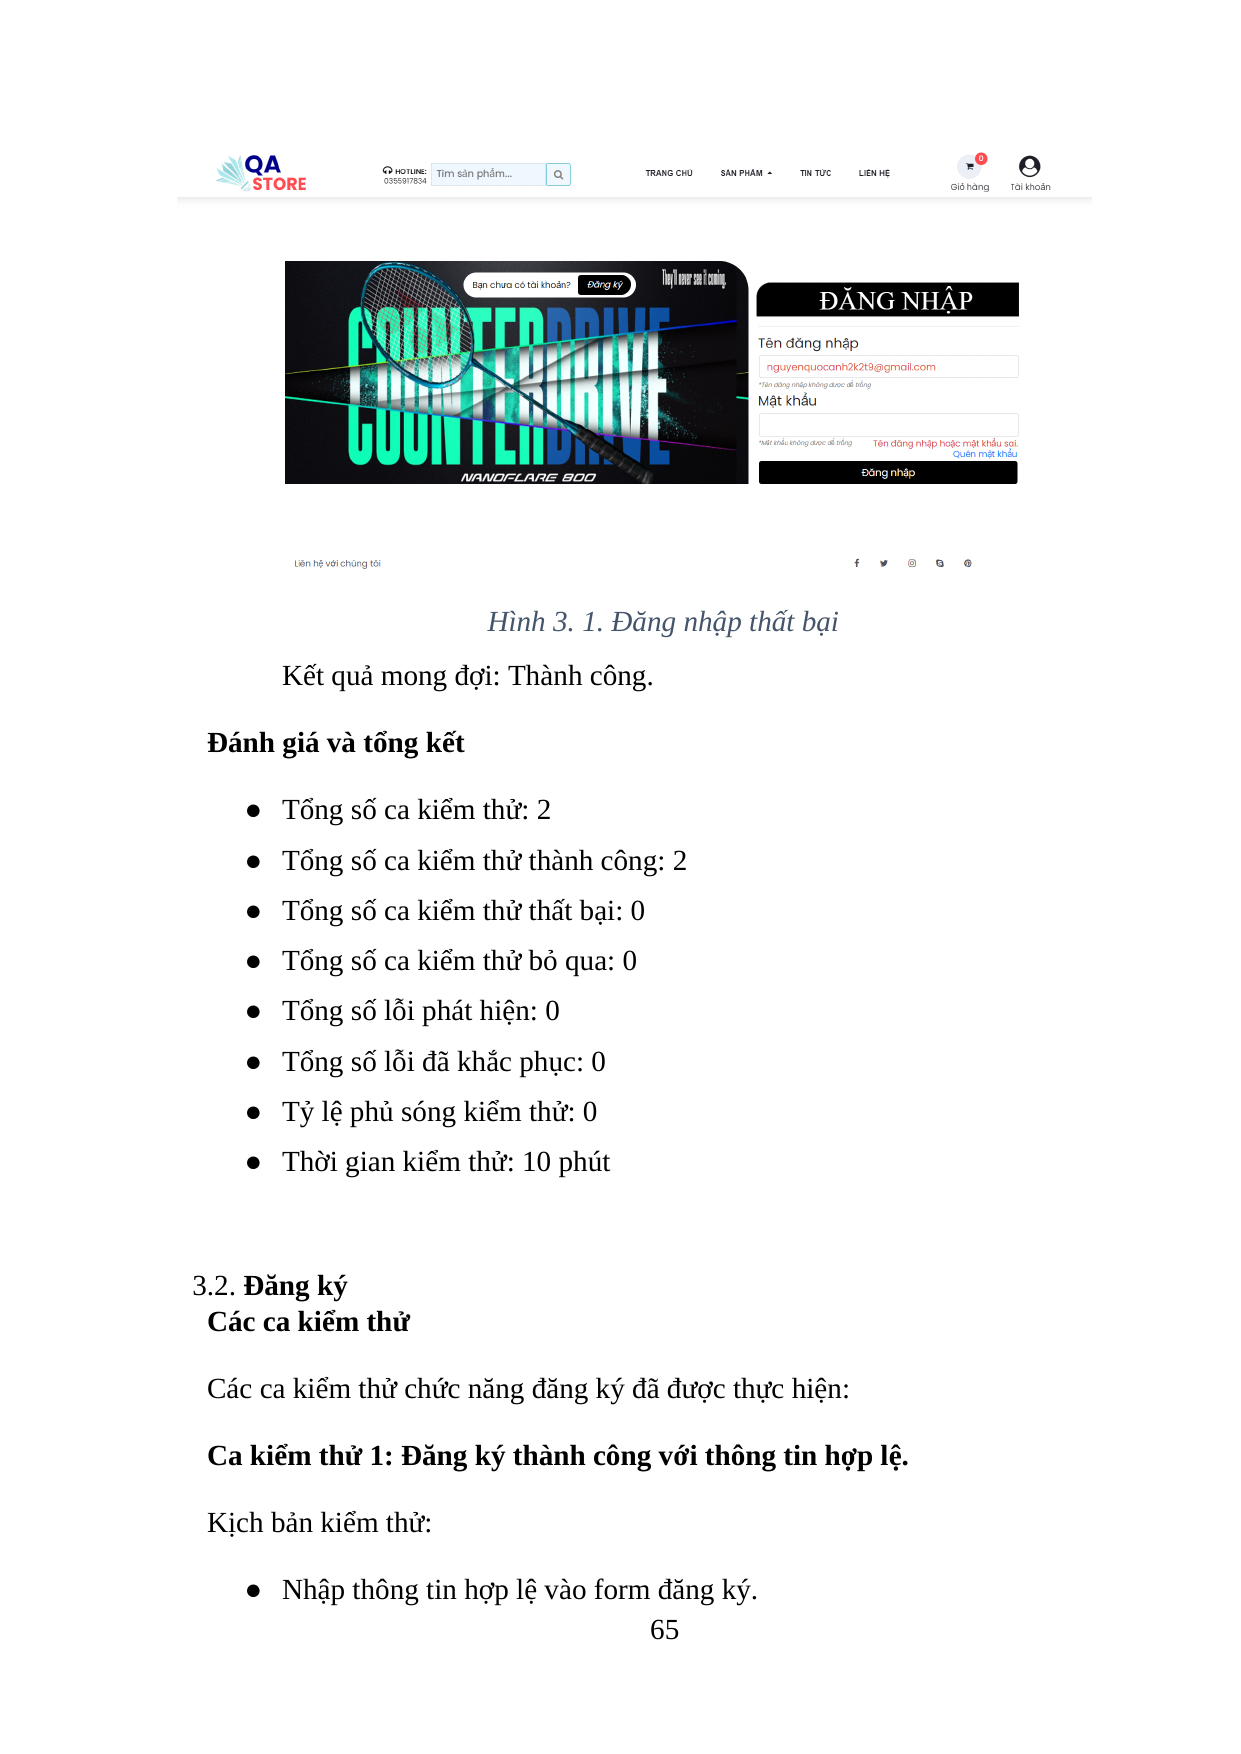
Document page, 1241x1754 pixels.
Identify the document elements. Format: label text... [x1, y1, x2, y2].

list Tổng số ca kiểm thử: 2 [244, 792, 1122, 826]
text Kịch bản kiểm thử: [207, 1506, 1122, 1539]
list Tổng số ca kiểm thử bỏ qua: 0 [244, 943, 1122, 977]
list Tổng số lỗi phát hiện: 0 [244, 993, 1122, 1027]
list Tổng số ca kiểm thử thành công: 2 [244, 843, 1122, 876]
list Tổng số lỗi đã khắc phục: 0 [244, 1044, 1122, 1077]
list Nhập thông tin hợp lệ vào form đăng ký. [244, 1572, 1122, 1606]
text Các ca kiểm thử [207, 1304, 1122, 1338]
list Tỷ lệ phủ sóng kiểm thử: 0 [244, 1094, 1122, 1128]
list Thời gian kiểm thử: 10 phút [244, 1144, 1122, 1178]
picture [177, 147, 1093, 571]
text Kết quả mong đợi: Thành công. [282, 658, 1122, 692]
text Các ca kiểm thử chức năng đăng ký đã được thực hiện: [207, 1372, 1122, 1405]
text Ca kiểm thử 1: Đăng ký thành công với thông tin hợp lệ. [207, 1438, 1122, 1472]
text Đánh giá và tổng kết [207, 725, 1122, 759]
text Hình 3. 1. Đăng nhập thất bại [207, 604, 1122, 637]
subtitle Đăng ký [243, 1268, 1122, 1302]
list Tổng số ca kiểm thử thất bại: 0 [244, 893, 1122, 926]
